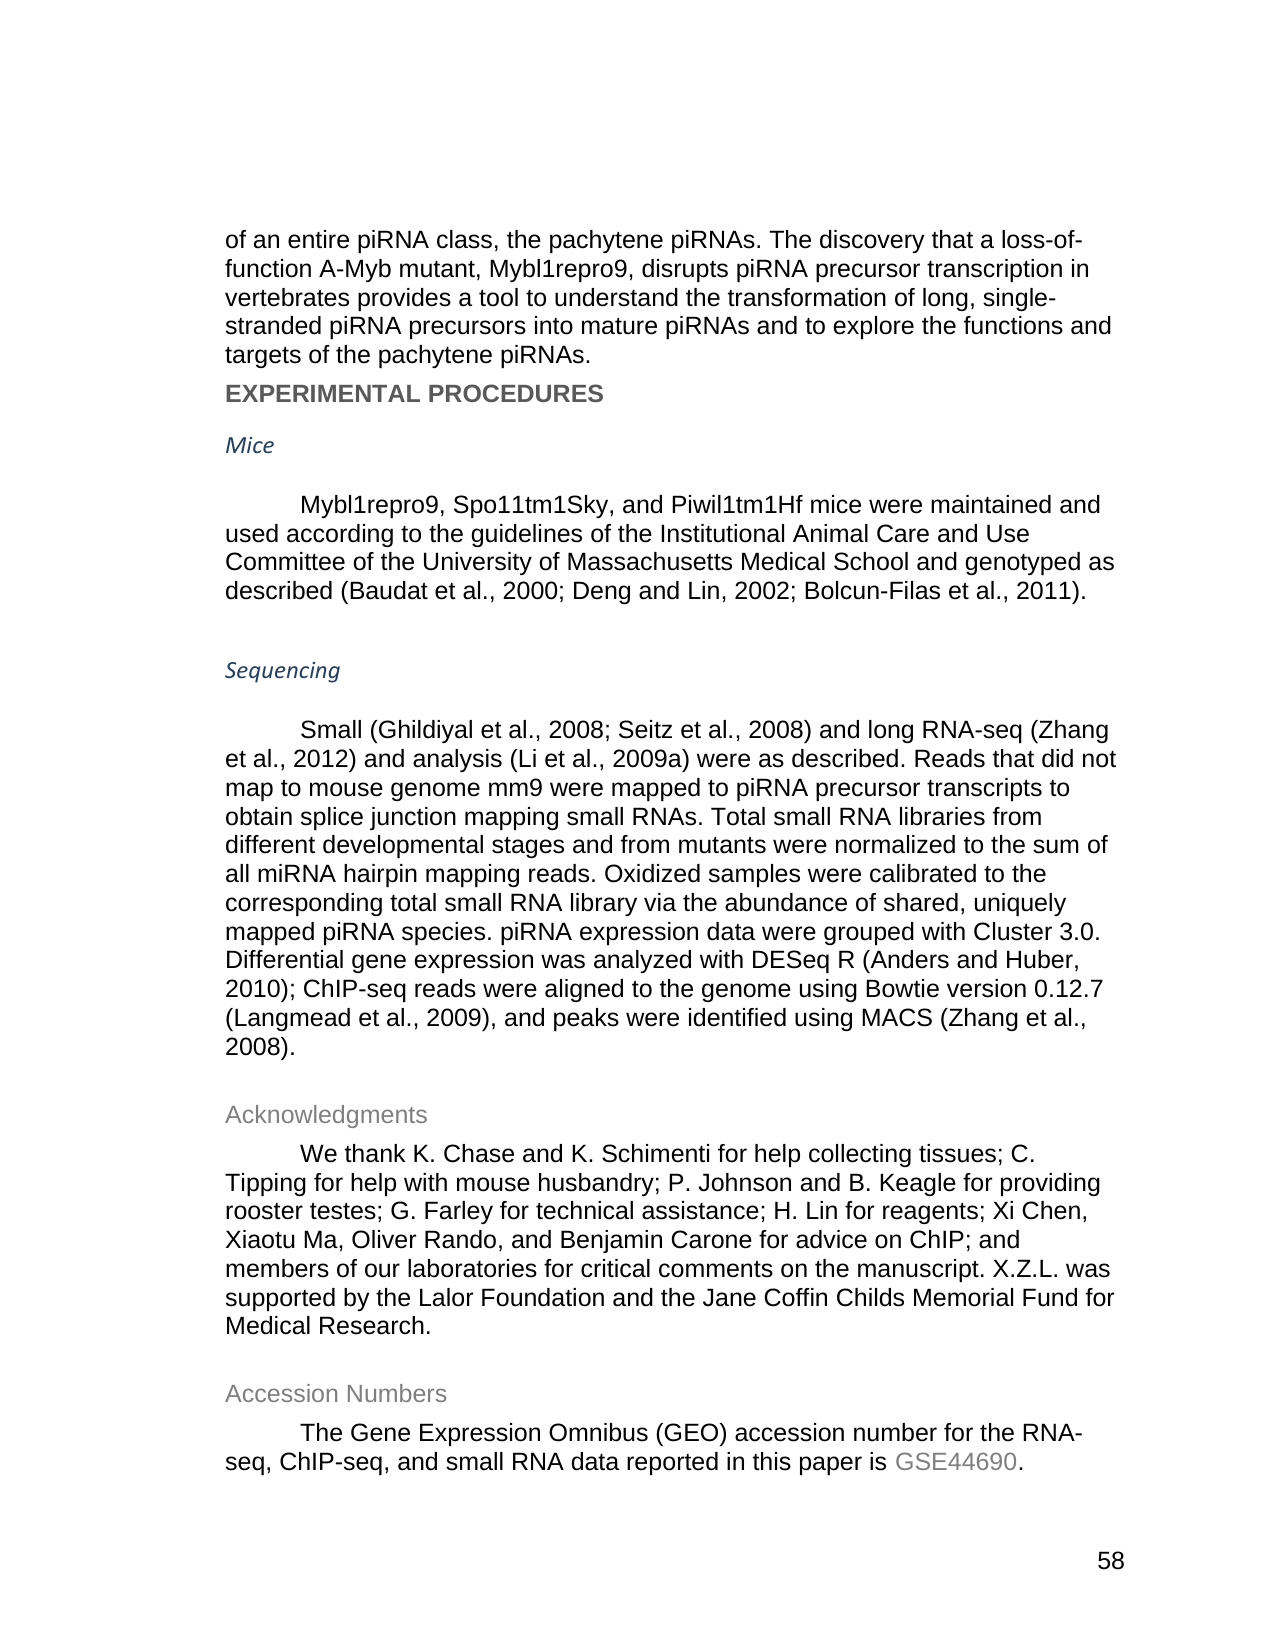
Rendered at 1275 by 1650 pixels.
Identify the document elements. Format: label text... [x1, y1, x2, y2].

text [225, 225, 1125, 369]
subtitle EXPERIMENTAL PROCEDURES [225, 379, 1125, 408]
subtitle Acknowledgments [225, 1099, 1125, 1128]
text The Gene Expression Omnibus (GEO) accession number for the RNA-seq, ChIP-seq, and small RNA data reported in this paper is GSE44690. [225, 1418, 1125, 1476]
text Mybl1repro9, Spo11tm1Sky, and Piwil1tm1Hf mice were maintained and used according to the guidelines of the Institutional Animal Care and Use Committee of the University of Massachusetts Medical School and genotyped as described (Baudat et al., 2000; Deng and Lin, 2002; Bolcun-Filas et al., 2011). [225, 490, 1125, 605]
subtitle Accession Numbers [225, 1379, 1125, 1408]
subtitle Sequencing [225, 654, 1125, 685]
text Small (Ghildiyal et al., 2008; Seitz et al., 2008) and long RNA-seq (Zhang et al., 2012) and analysis (Li et al., 2009a) were as described. Reads that did not map to mouse genome mm9 were mapped to piRNA precursor transcripts to obtain splice junction mapping small RNAs. Total small RNA libraries from different developmental stages and from mutants were normalized to the sum of all miRNA hairpin mapping reads. Oxidized samples were calibrated to the corresponding total small RNA library via the abundance of shared, uniquely mapped piRNA species. piRNA expression data were grouped with Cluster 3.0. Differential gene expression was analyzed with DESeq R (Anders and Huber, 2010); ChIP-seq reads were aligned to the genome using Bowtie version 0.12.7 (Langmead et al., 2009), and peaks were identified using MACS (Zhang et al., 2008). [225, 715, 1125, 1060]
subtitle Mice [225, 429, 1125, 459]
text We thank K. Chase and K. Schimenti for help collecting tissues; C. Tipping for help with mouse husbandry; P. Johnson and B. Keagle for providing rooster testes; G. Farley for technical assistance; H. Lin for reagents; Xi Chen, Xiaotu Ma, Oliver Rando, and Benjamin Carone for advice on ChIP; and members of our laboratories for critical comments on the manuscript. X.Z.L. was supported by the Lalor Foundation and the Jane Coffin Childs Memorial Fund for Medical Research. [225, 1139, 1125, 1340]
